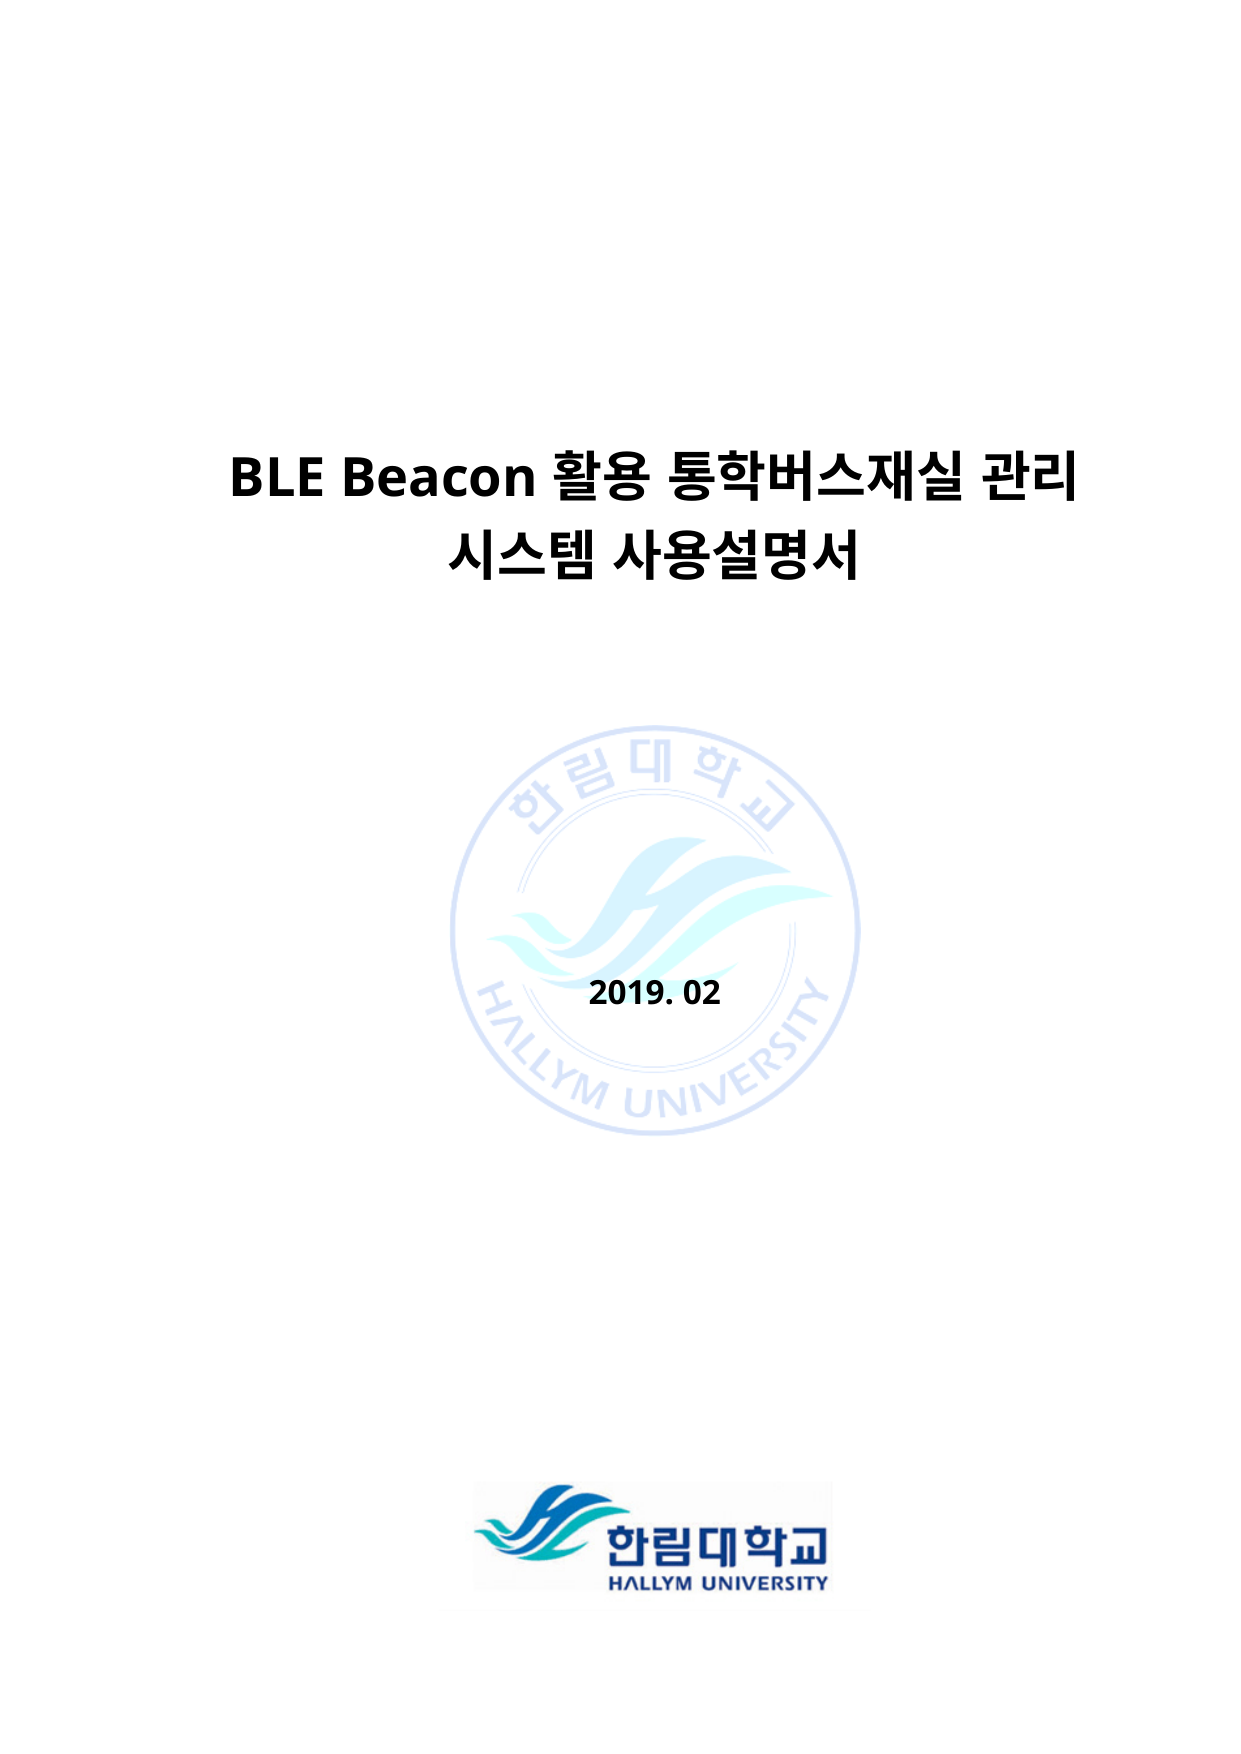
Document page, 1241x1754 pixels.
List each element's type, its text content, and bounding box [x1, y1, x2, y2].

text 2019. 02 [142, 969, 1167, 1014]
picture [438, 1468, 871, 1611]
text 시스템 사용설명서 [142, 512, 1167, 591]
text BLE Beacon 활용 통학버스재실 관리 [142, 434, 1167, 512]
